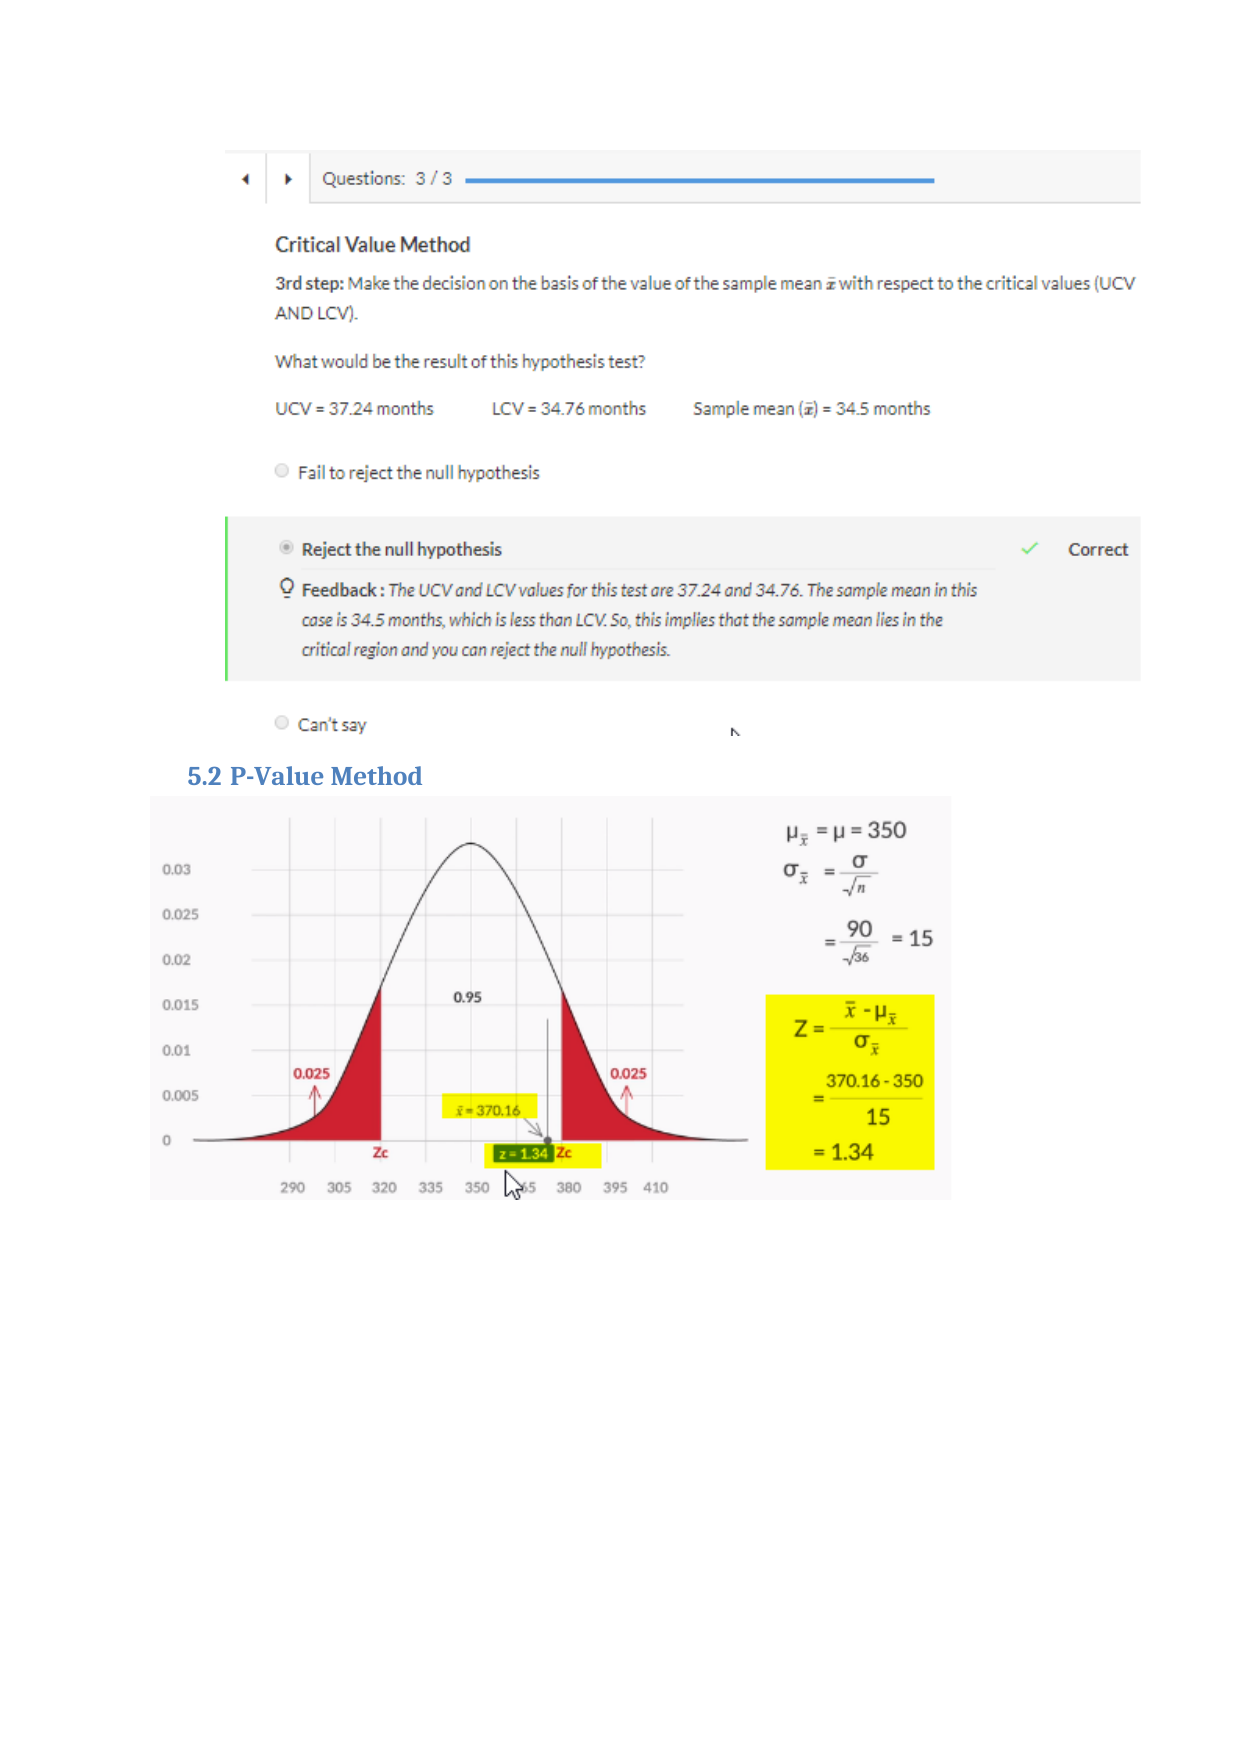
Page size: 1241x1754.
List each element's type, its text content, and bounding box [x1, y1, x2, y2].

picture [150, 796, 952, 1200]
subtitle P-Value Method [187, 761, 1090, 792]
picture [225, 150, 1141, 736]
